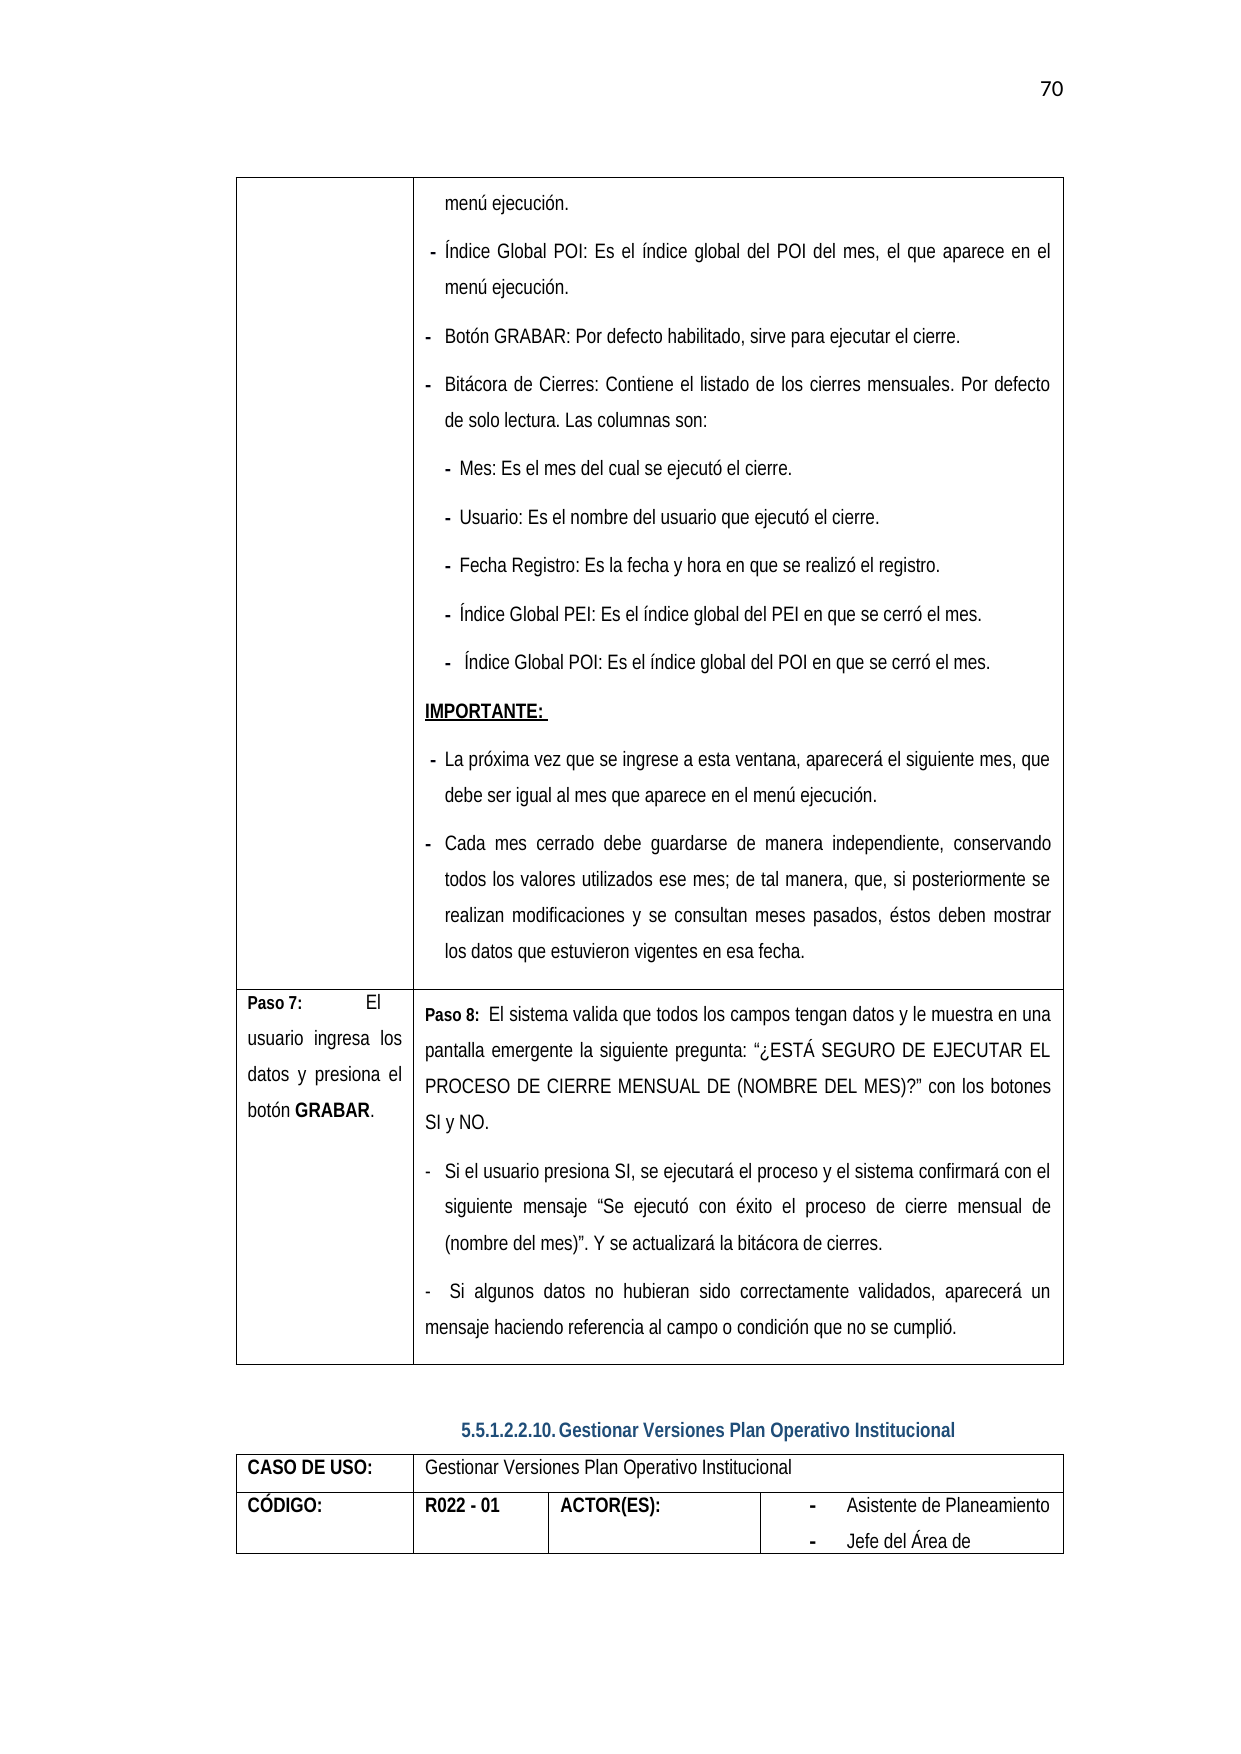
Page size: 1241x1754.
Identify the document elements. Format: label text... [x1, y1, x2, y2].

list Gestionar Versiones Plan Operativo Institucional [461, 1418, 1063, 1442]
table_cell ACTOR(ES): [549, 1493, 760, 1553]
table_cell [761, 1493, 1063, 1553]
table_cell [414, 178, 1063, 989]
table_header CASO DE USO: [237, 1455, 413, 1492]
table_cell R022 - 01 [414, 1493, 548, 1553]
table_cell CÓDIGO: [237, 1493, 413, 1553]
table_cell El sistema valida que todos los campos tengan datos y le muestra en una pantalla emergente la siguiente pregunta: “¿ESTÁ SEGURO DE EJECUTAR EL PROCESO DE CIERRE MENSUAL DE (NOMBRE DEL MES)?” con los botones SI y NO. - Si el usuario presiona SI, se ejecutará el proceso y el sistema confirmará con el siguiente mensaje “Se ejecutó con éxito el proceso de cierre mensual de (nombre del mes)”. Y se actualizará la bitácora de cierres. - Si algunos datos no hubieran sido correctamente validados, aparecerá un mensaje haciendo referencia al campo o condición que no se cumplió. [414, 990, 1063, 1364]
table_cell El usuario ingresa los datos y presiona el botón GRABAR. [237, 990, 413, 1364]
table_header Gestionar Versiones Plan Operativo Institucional [414, 1455, 1063, 1492]
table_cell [237, 178, 413, 989]
